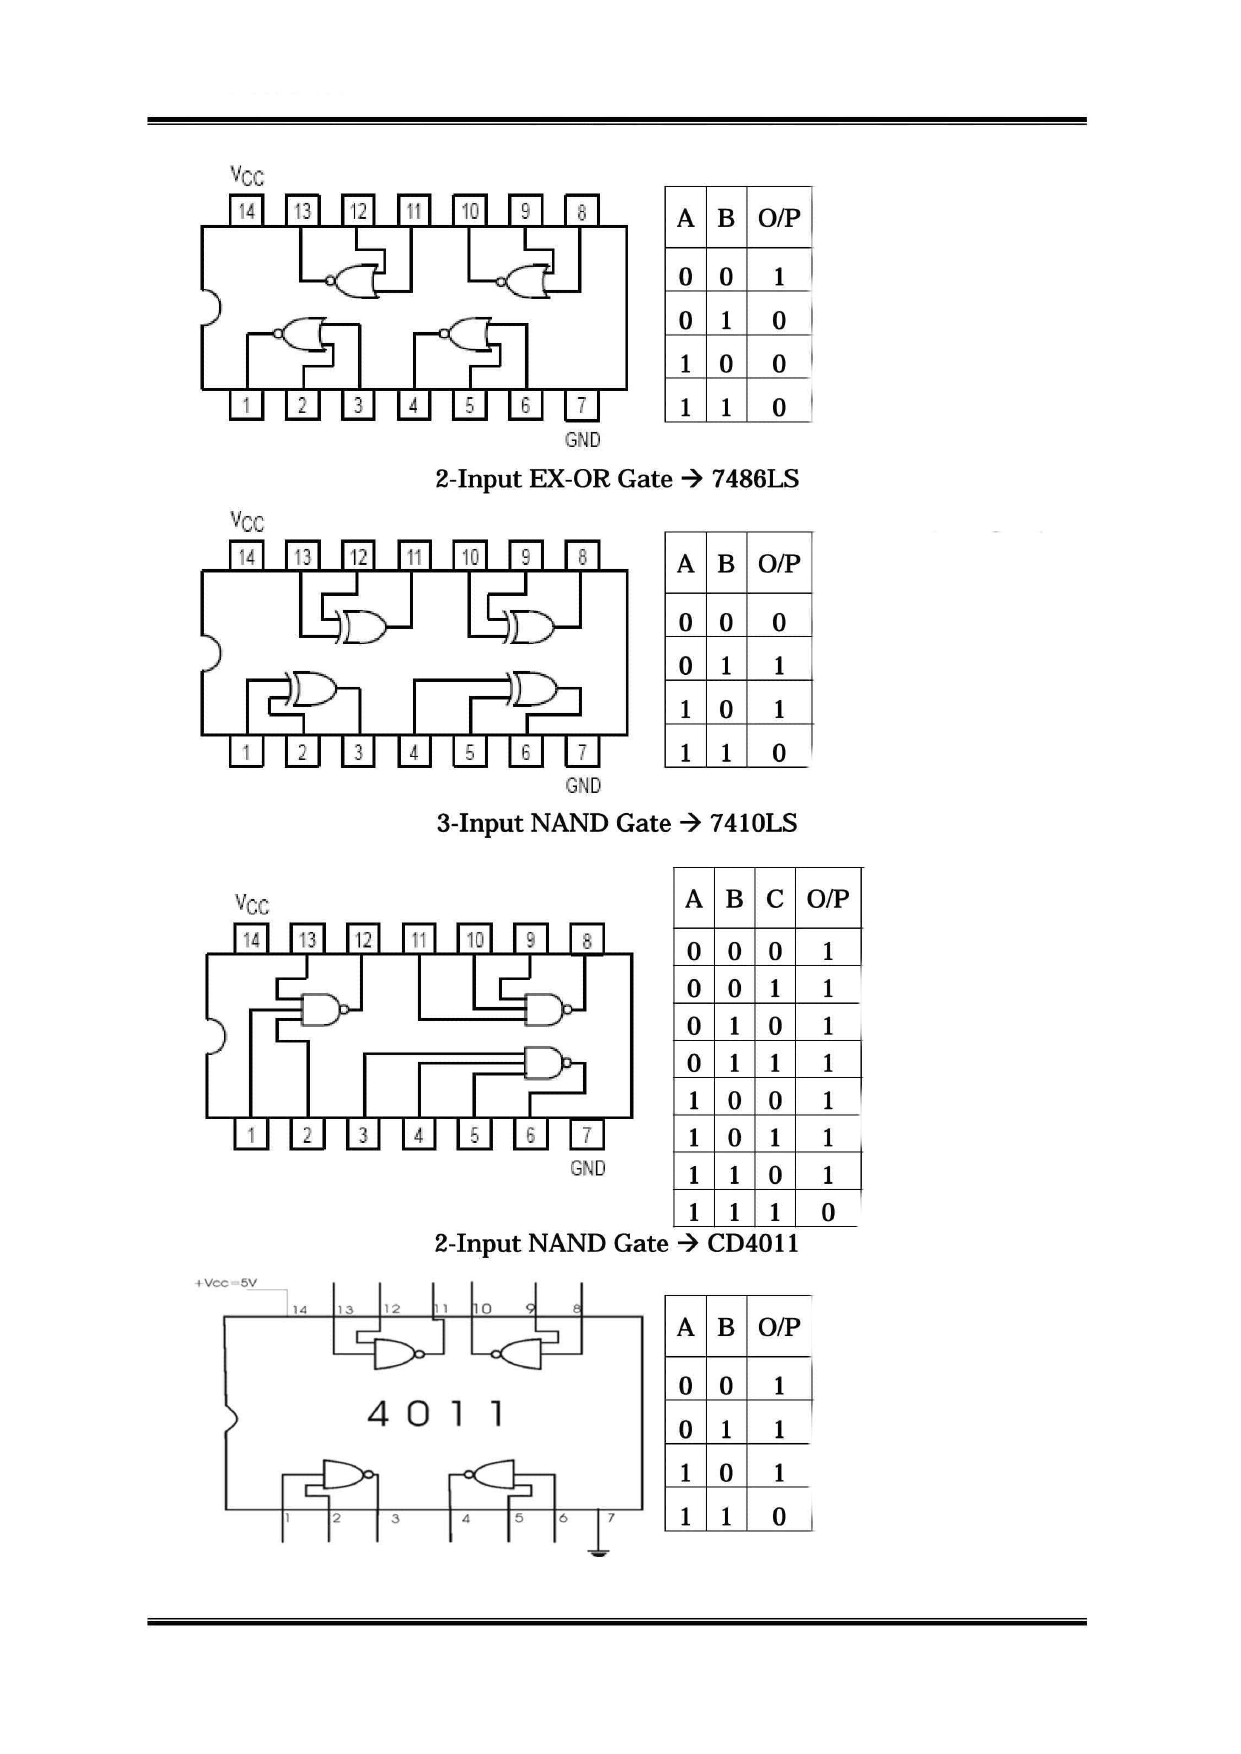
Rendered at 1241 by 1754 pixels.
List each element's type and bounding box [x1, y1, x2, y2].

picture [146, 91, 1092, 1628]
